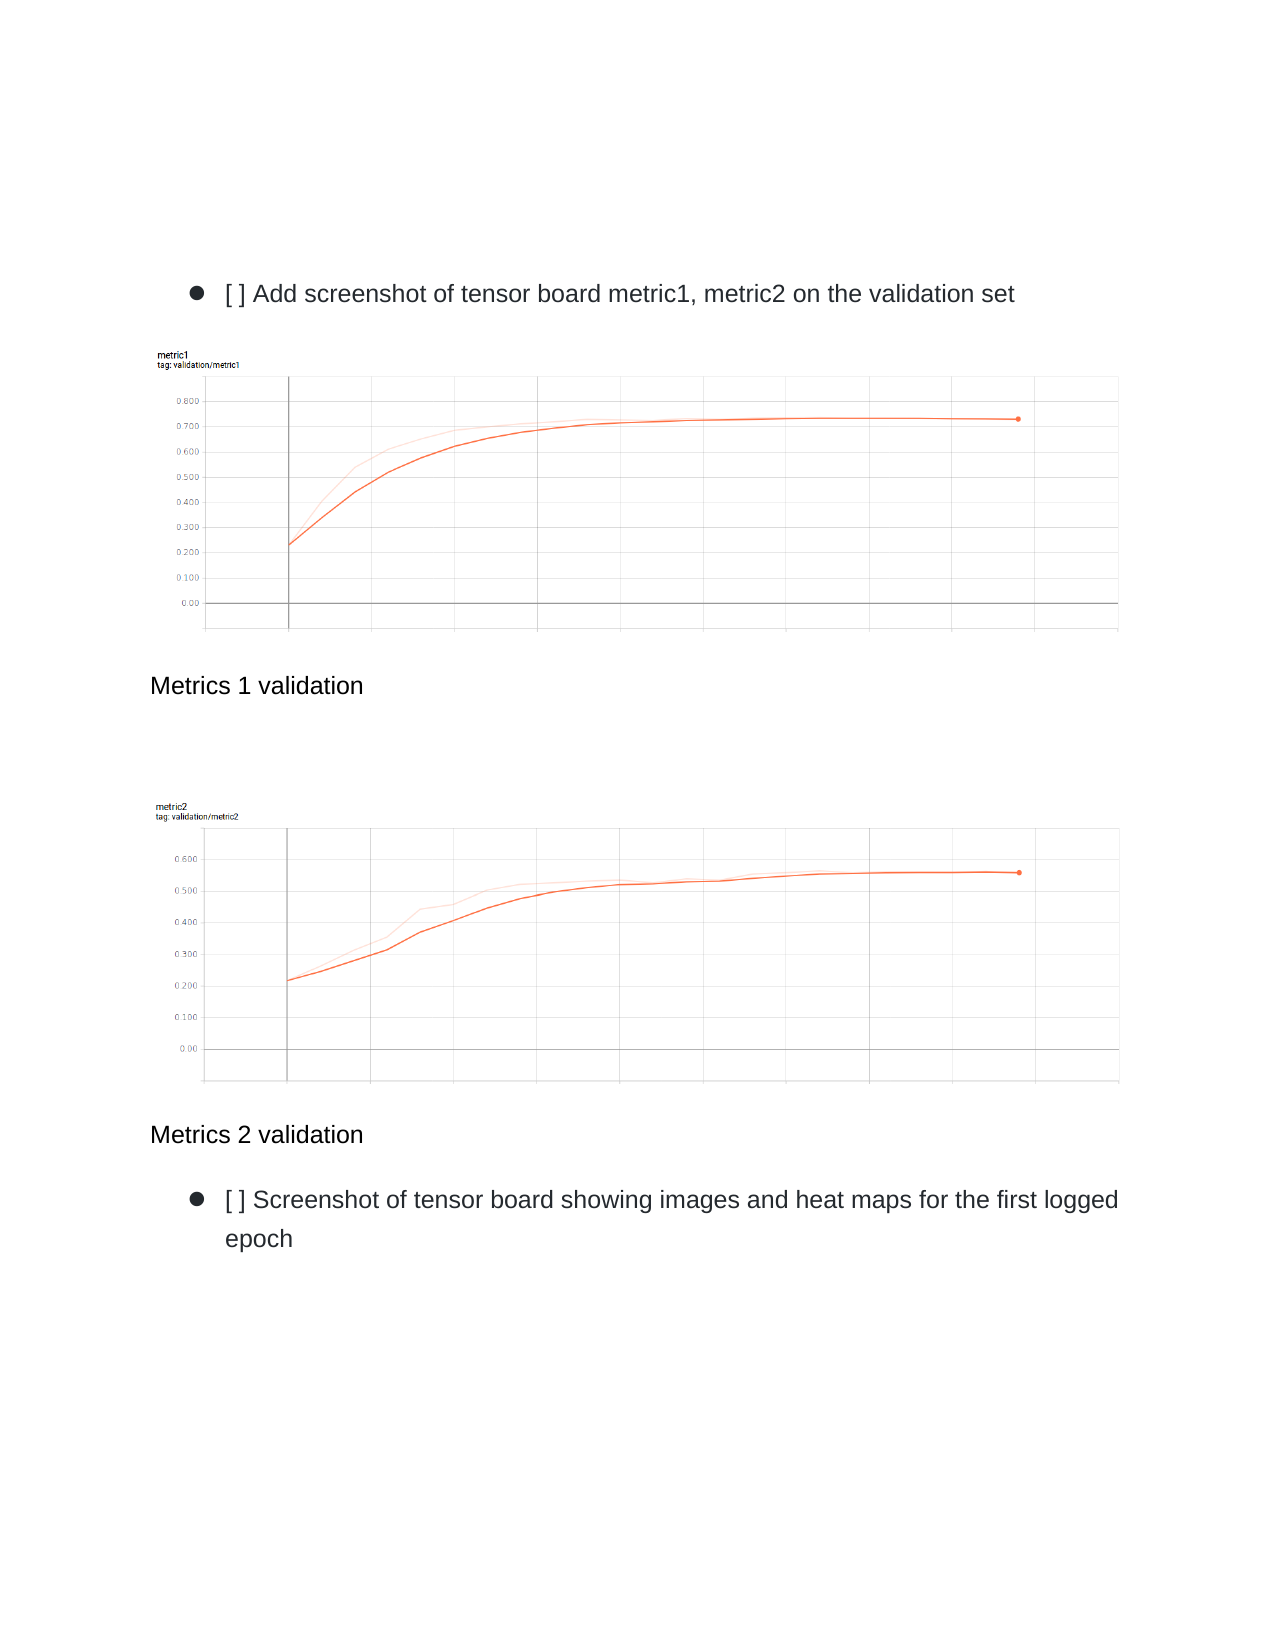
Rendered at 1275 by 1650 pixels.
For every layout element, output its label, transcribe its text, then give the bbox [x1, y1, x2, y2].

list [ ] Add screenshot of tensor board metric1, metric2 on the validation set [187, 279, 1125, 308]
text Metrics 1 validation [150, 671, 1125, 699]
list [ ] Screenshot of tensor board showing images and heat maps for the first logged epoch [187, 1185, 1125, 1253]
picture [150, 343, 1125, 636]
text Metrics 2 validation [150, 1120, 1125, 1149]
picture [150, 799, 1125, 1086]
